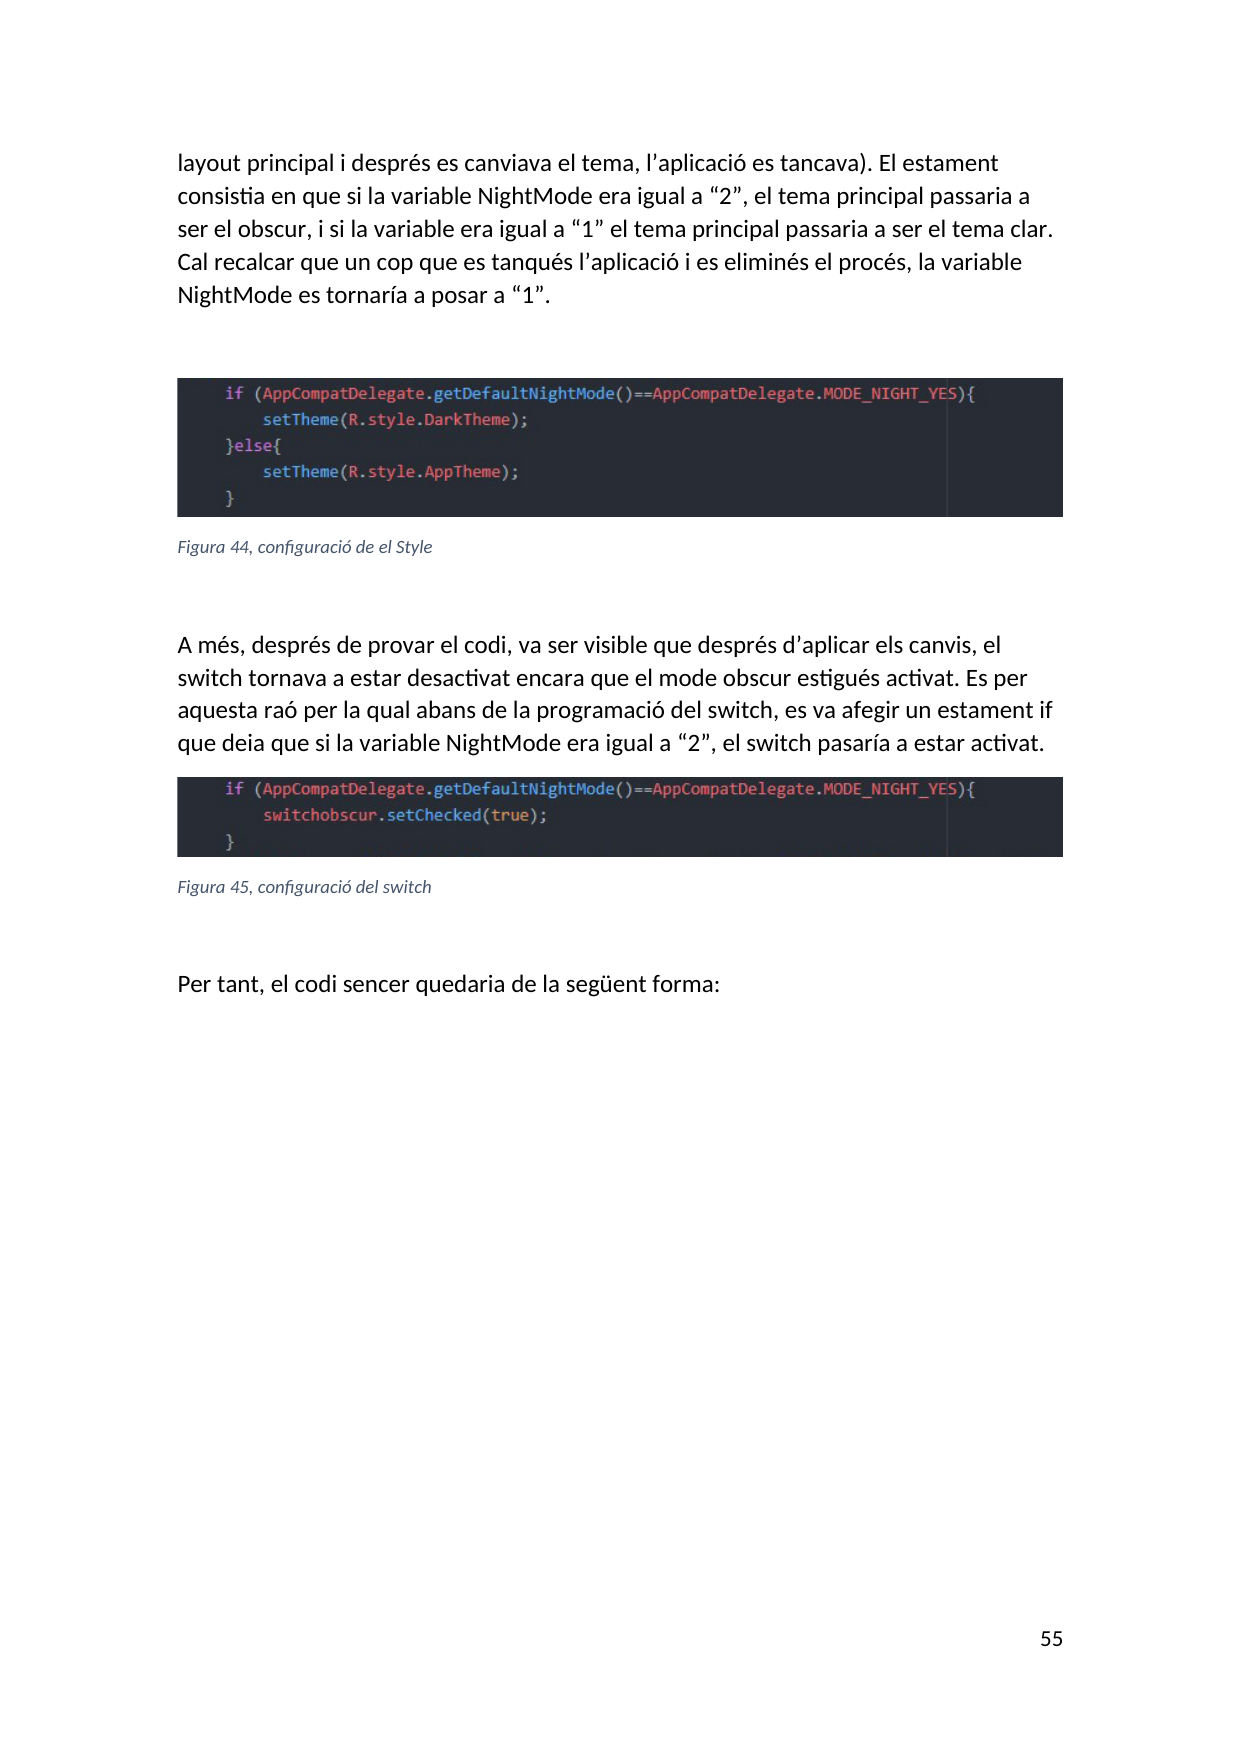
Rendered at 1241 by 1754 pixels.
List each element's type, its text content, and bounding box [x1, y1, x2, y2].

text Figura 44, configuració de el Style [177, 536, 1063, 558]
picture [177, 378, 1063, 517]
text Per tant, el codi sencer quedaria de la següent forma: [177, 968, 1063, 999]
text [177, 148, 1063, 310]
text A més, després de provar el codi, va ser visible que després d’aplicar els canvis, el switch tornava a estar desactivat encara que el mode obscur estigués activat. Es per aquesta raó per la qual abans de la programació del switch, es va afegir un estament if que deia que si la variable NightMode era igual a “2”, el switch pasaría a estar activat. [177, 629, 1063, 758]
text Figura 45, configuració del switch [177, 875, 1063, 898]
picture [177, 777, 1063, 857]
